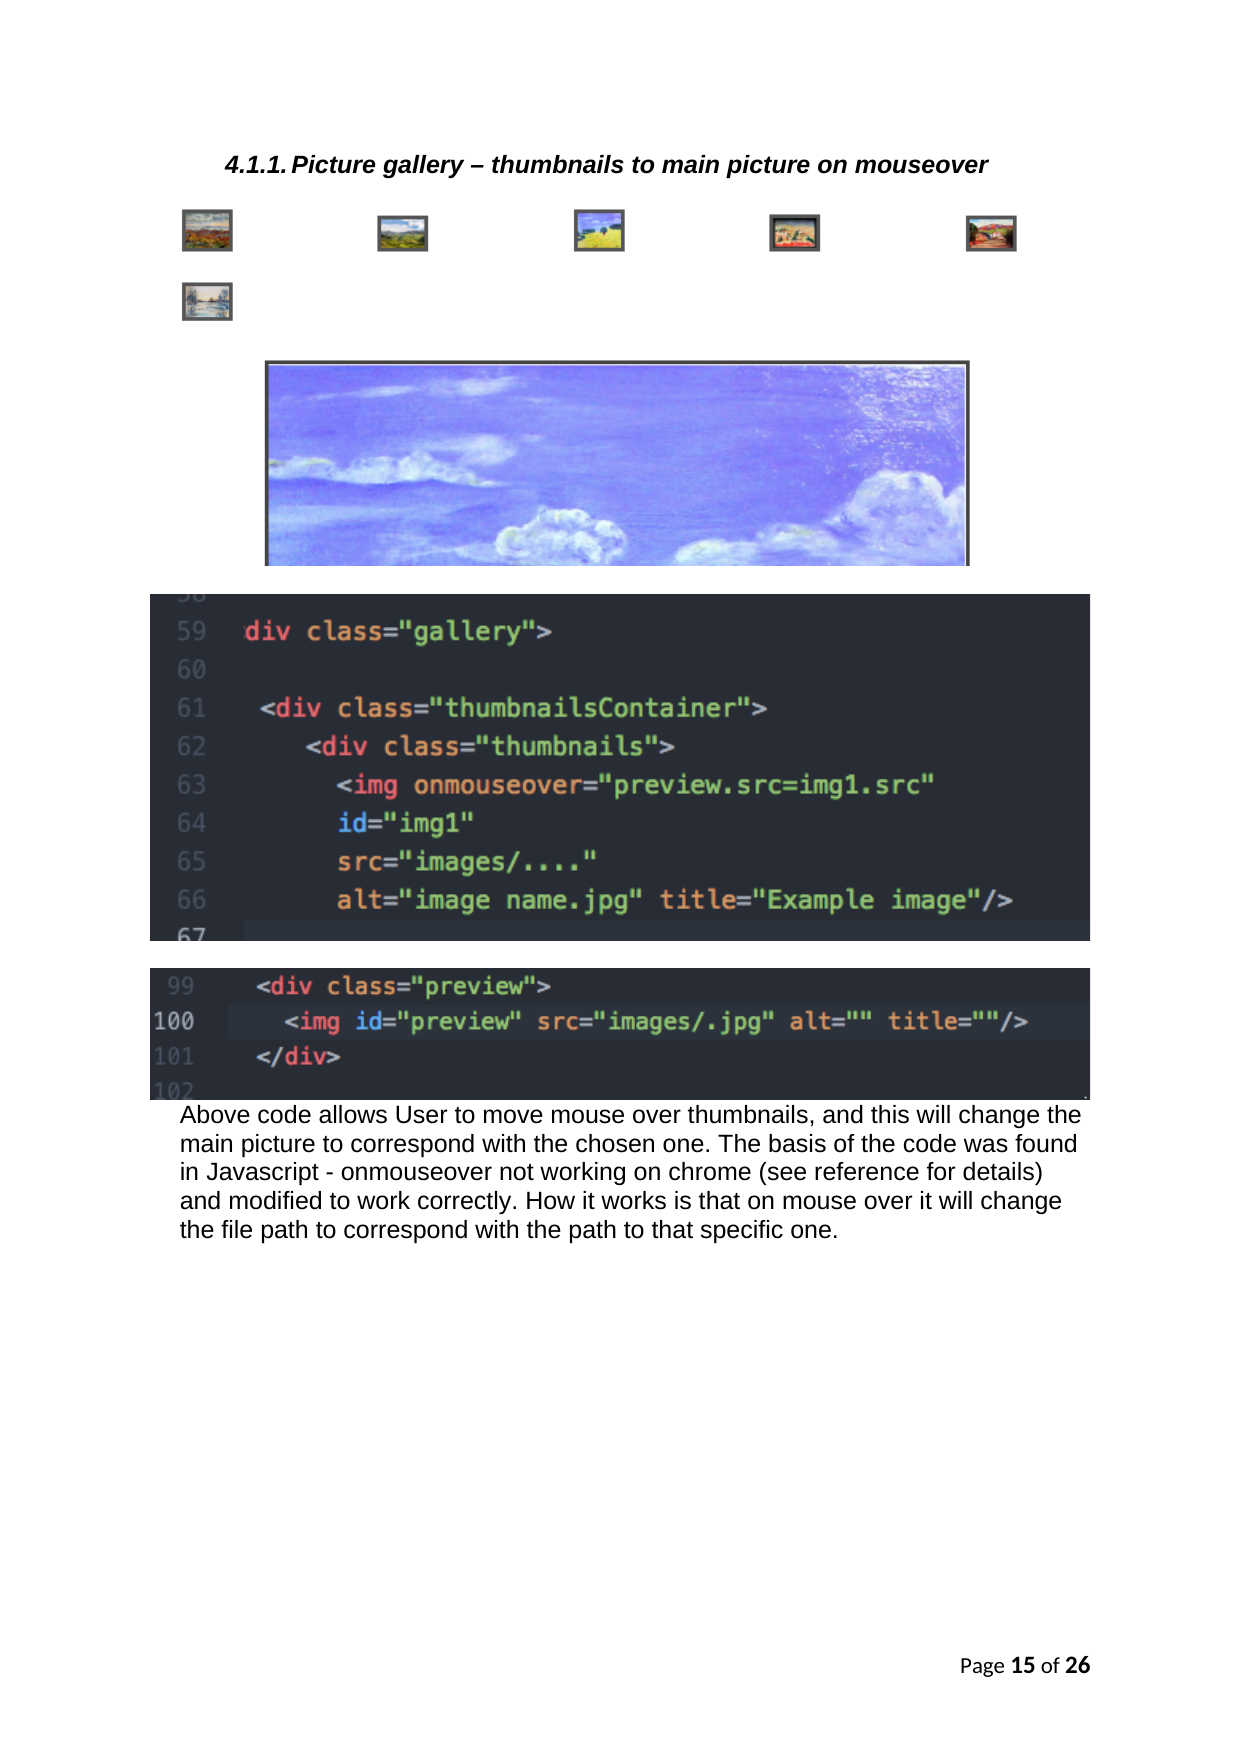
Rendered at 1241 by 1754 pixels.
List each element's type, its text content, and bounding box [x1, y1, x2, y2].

picture [150, 594, 1091, 941]
text Above code allows User to move mouse over thumbnails, and this will change the main picture to correspond with the chosen one. The basis of the code was found in Javascript - onmouseover not working on chrome (see reference for details) and modified to work correctly. How it works is that on mouse over it will change the file path to correspond with the path to that specific one. [179, 1100, 1090, 1244]
subtitle Picture gallery – thumbnails to main picture on mouseover [225, 150, 1090, 179]
picture [150, 191, 1091, 566]
picture [150, 968, 1091, 1100]
